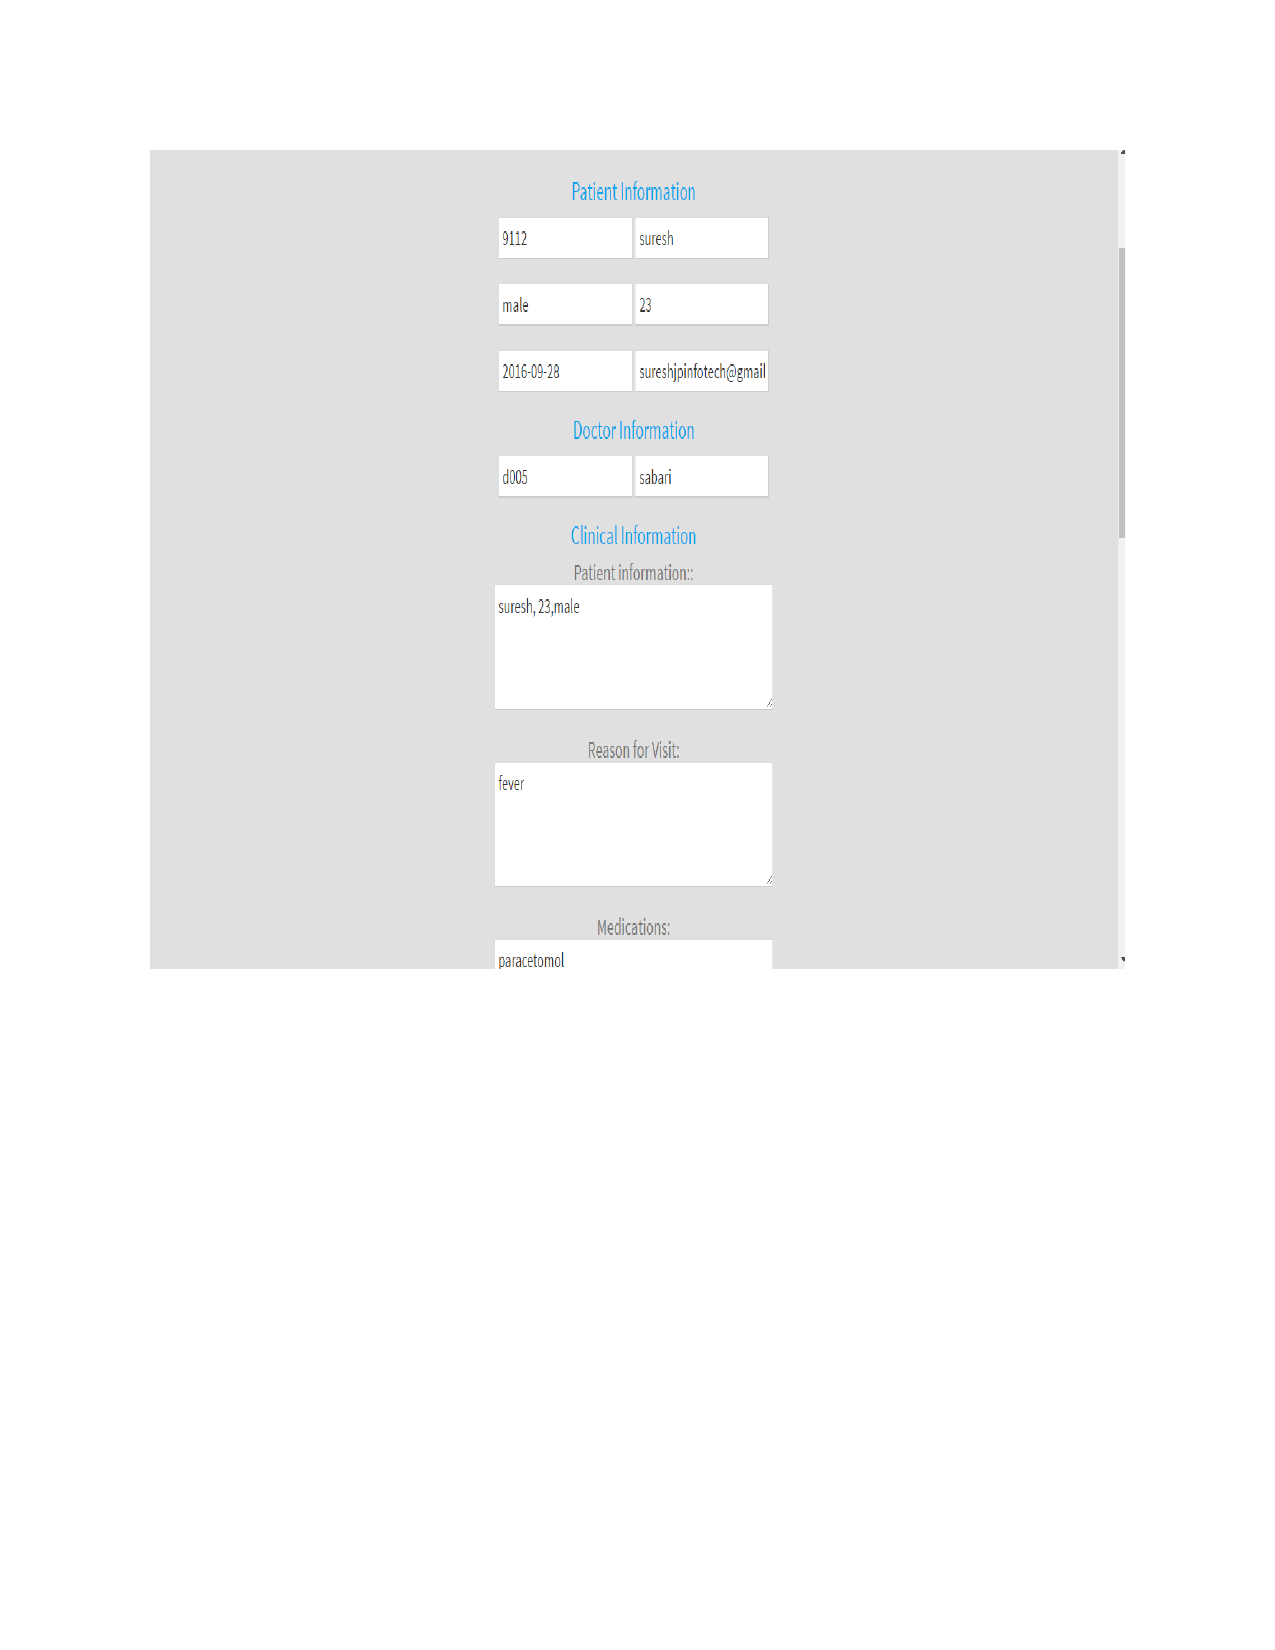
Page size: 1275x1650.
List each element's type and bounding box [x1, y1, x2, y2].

picture [150, 150, 1125, 969]
